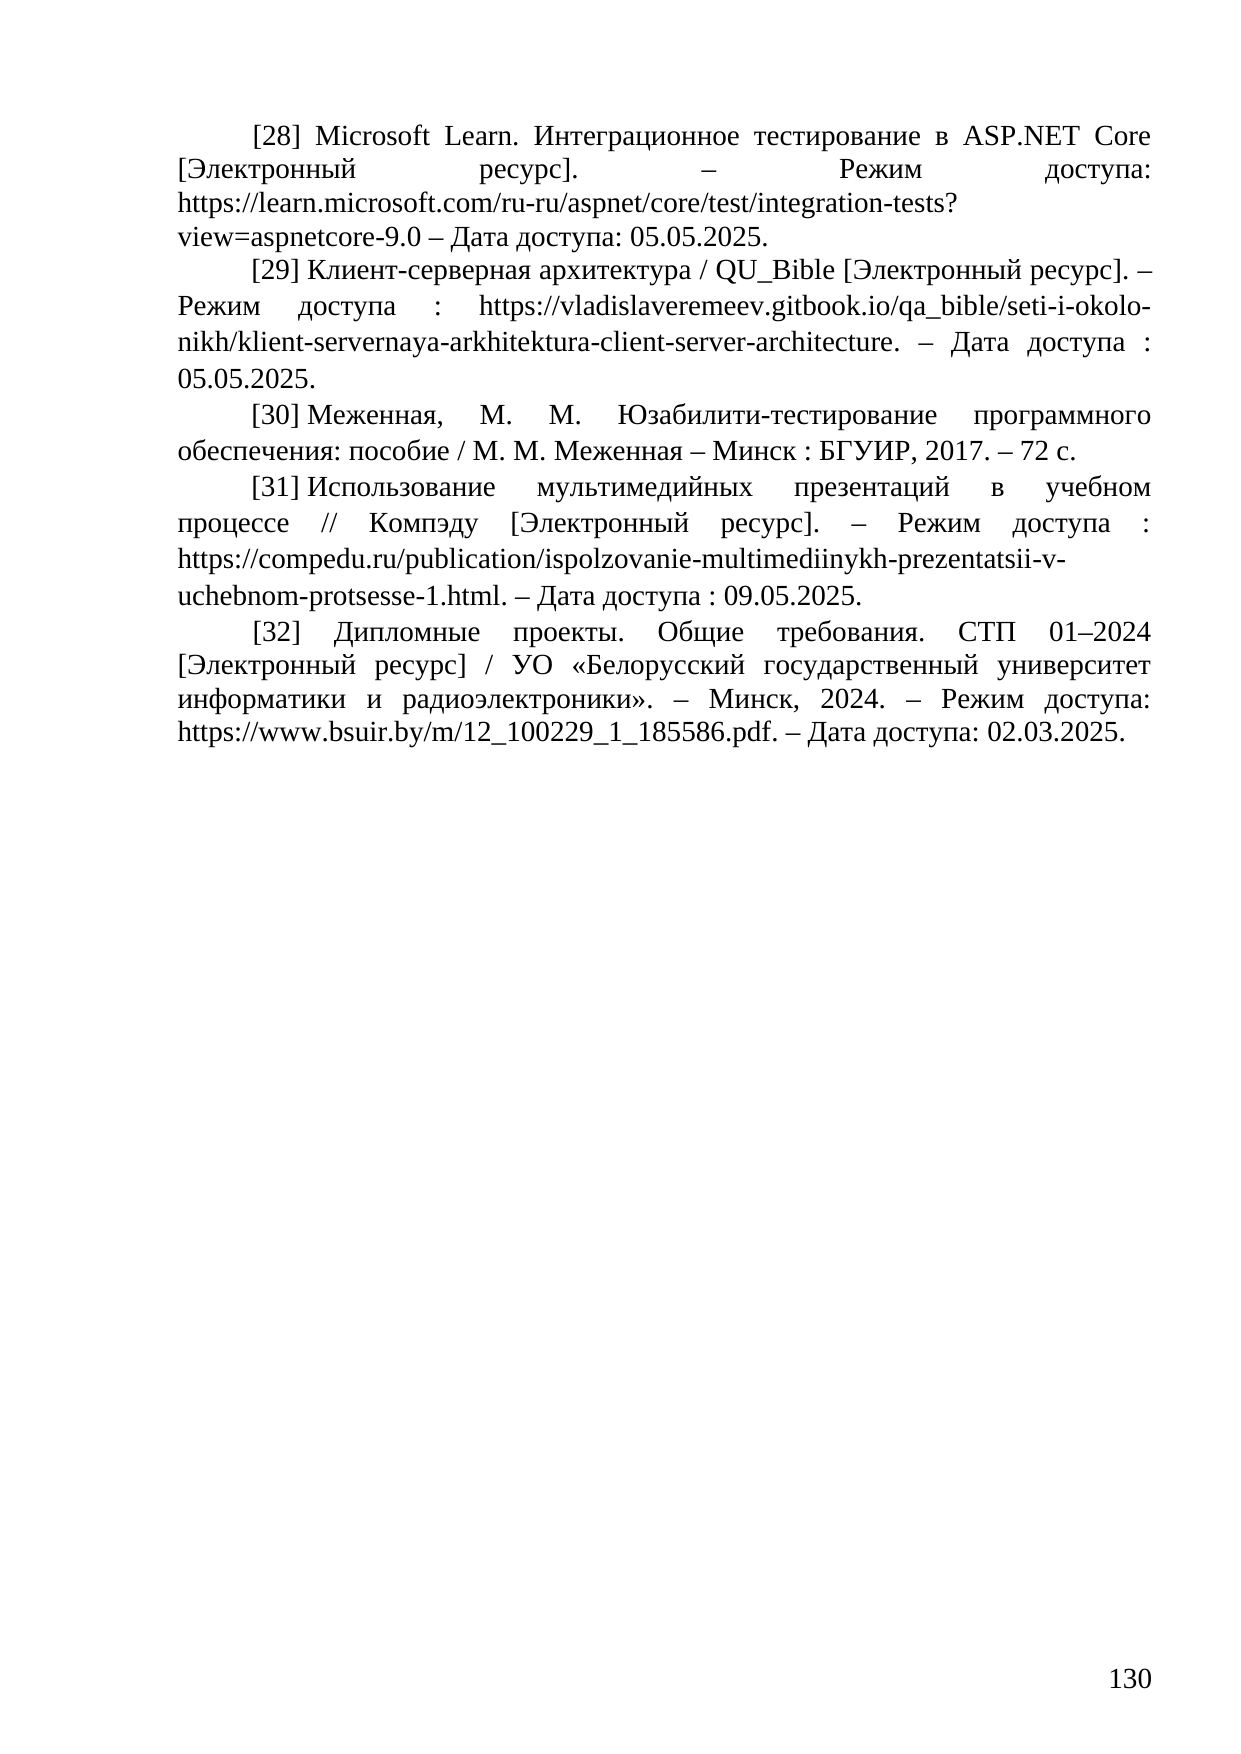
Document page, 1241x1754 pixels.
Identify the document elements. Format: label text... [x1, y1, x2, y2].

text [30] Меженная, М. М. Юзабилити-тестирование программного обеспечения: пособие / М. М. Меженная – Минск : БГУИР, 2017. – 72 с. [177, 397, 1152, 467]
text [32] Дипломные проекты. Общие требования. СТП 01–2024 [Электронный ресурс] / УО «Белорусский государственный университет информатики и радиоэлектроники». – Минск, 2024. – Режим доступа: https://www.bsuir.by/m/12_100229_1_185586.pdf. – Дата доступа: 02.03.2025. [177, 614, 1152, 748]
text [29] Клиент-серверная архитектура / QU_Bible [Электронный ресурс]. – Режим доступа : https://vladislaveremeev.gitbook.io/qa_bible/seti-i-okolo-nikh/klient-servernaya-arkhitektura-client-server-architecture. – Дата доступа : 05.05.2025. [177, 252, 1152, 394]
text [28] Microsoft Learn. Интеграционное тестирование в ASP.NET Core [Электронный ресурс]. – Режим доступа: https://learn.microsoft.com/ru-ru/aspnet/core/test/integration-tests?view=aspnetcore-9.0 – Дата доступа: 05.05.2025. [177, 118, 1152, 252]
text [31] Использование мультимедийных презентаций в учебном процессе // Компэду [Электронный ресурс]. – Режим доступа : https://compedu.ru/publication/ispolzovanie-multimediinykh-prezentatsii-v-uchebnom-protsesse-1.html. – Дата доступа : 09.05.2025. [177, 469, 1152, 611]
